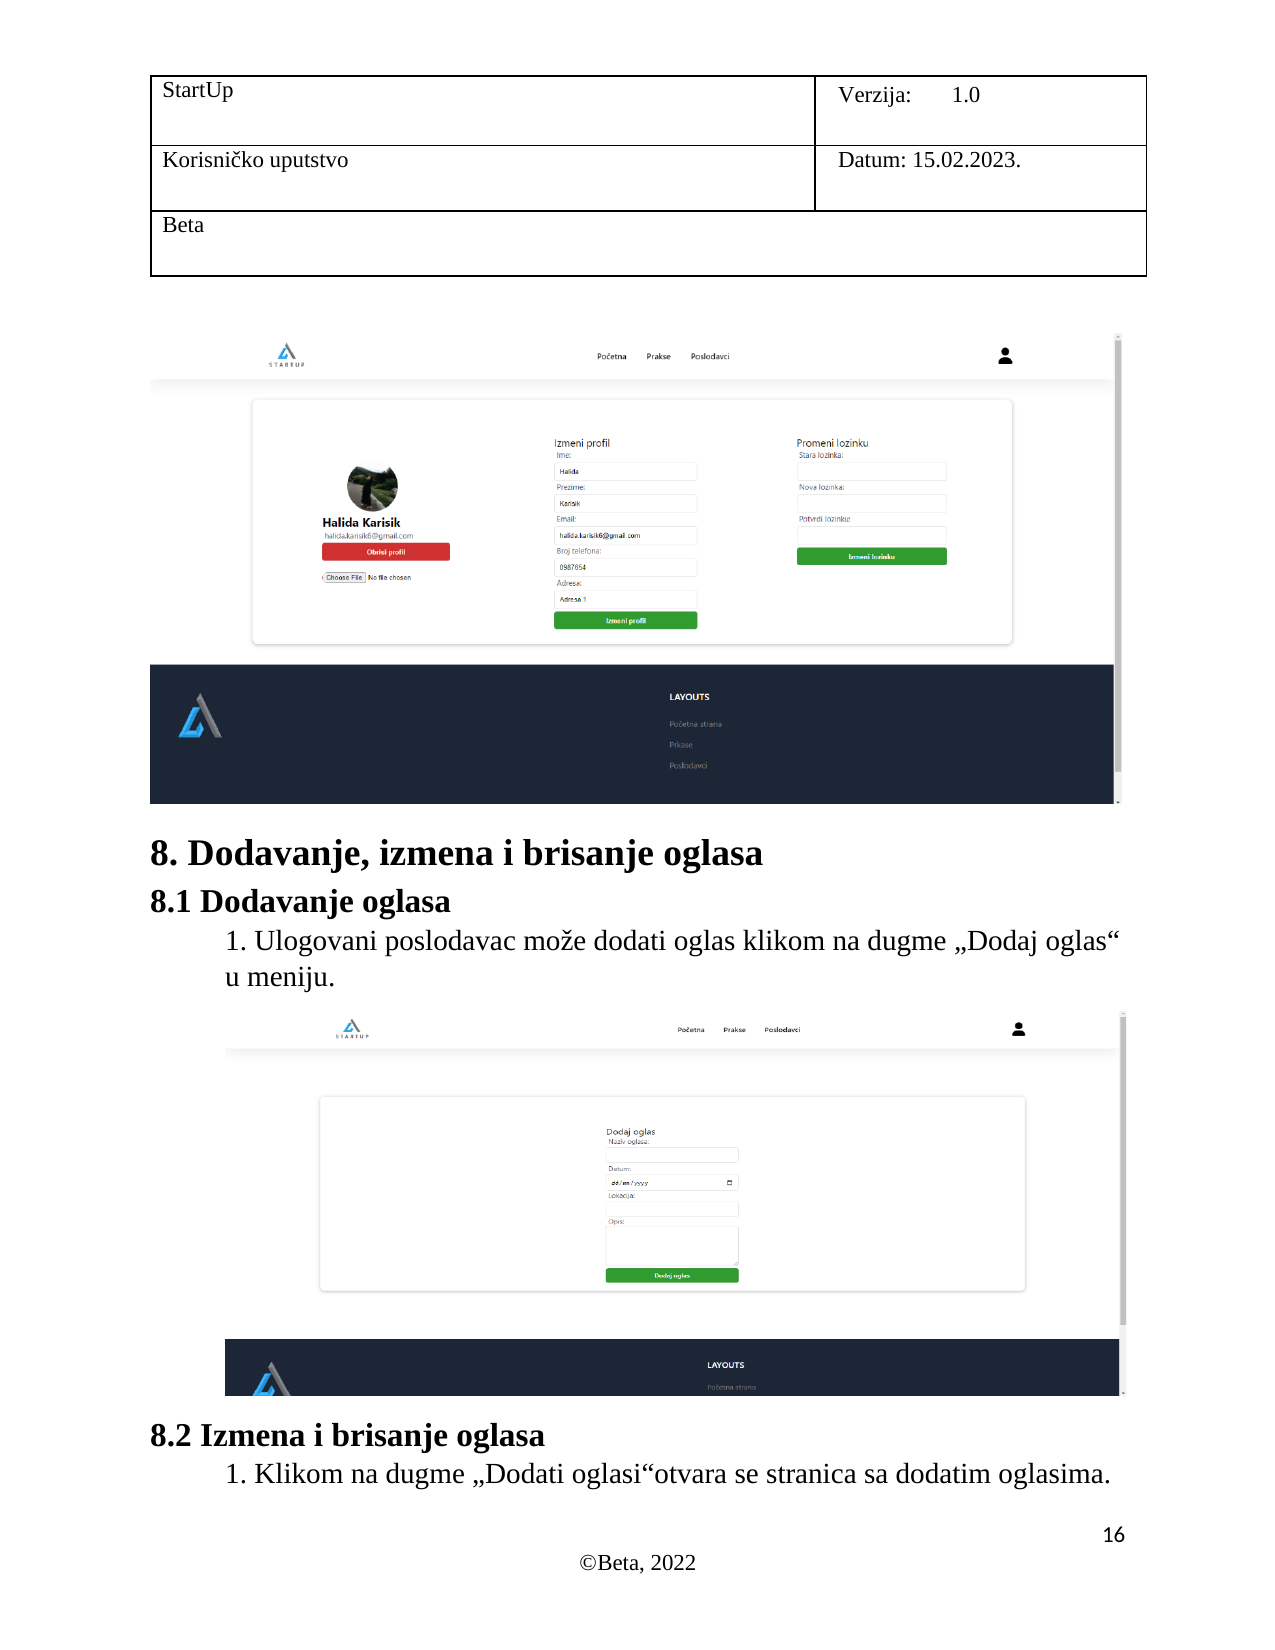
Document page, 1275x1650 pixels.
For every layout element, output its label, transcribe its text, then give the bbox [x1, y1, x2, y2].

text 1. Ulogovani poslodavac može dodati oglas klikom na dugme „Dodaj oglas“ u meniju. [225, 923, 1125, 992]
subtitle 8.2 Izmena i brisanje oglasa [150, 1415, 1125, 1453]
subtitle 8.1 Dodavanje oglasa [150, 881, 1125, 919]
picture [150, 333, 1122, 804]
text 1. Klikom na dugme „Dodati oglasi“otvara se stranica sa dodatim oglasima. [150, 1456, 1125, 1490]
subtitle 8. Dodavanje, izmena i brisanje oglasa [150, 831, 1125, 874]
picture [225, 1011, 1127, 1396]
